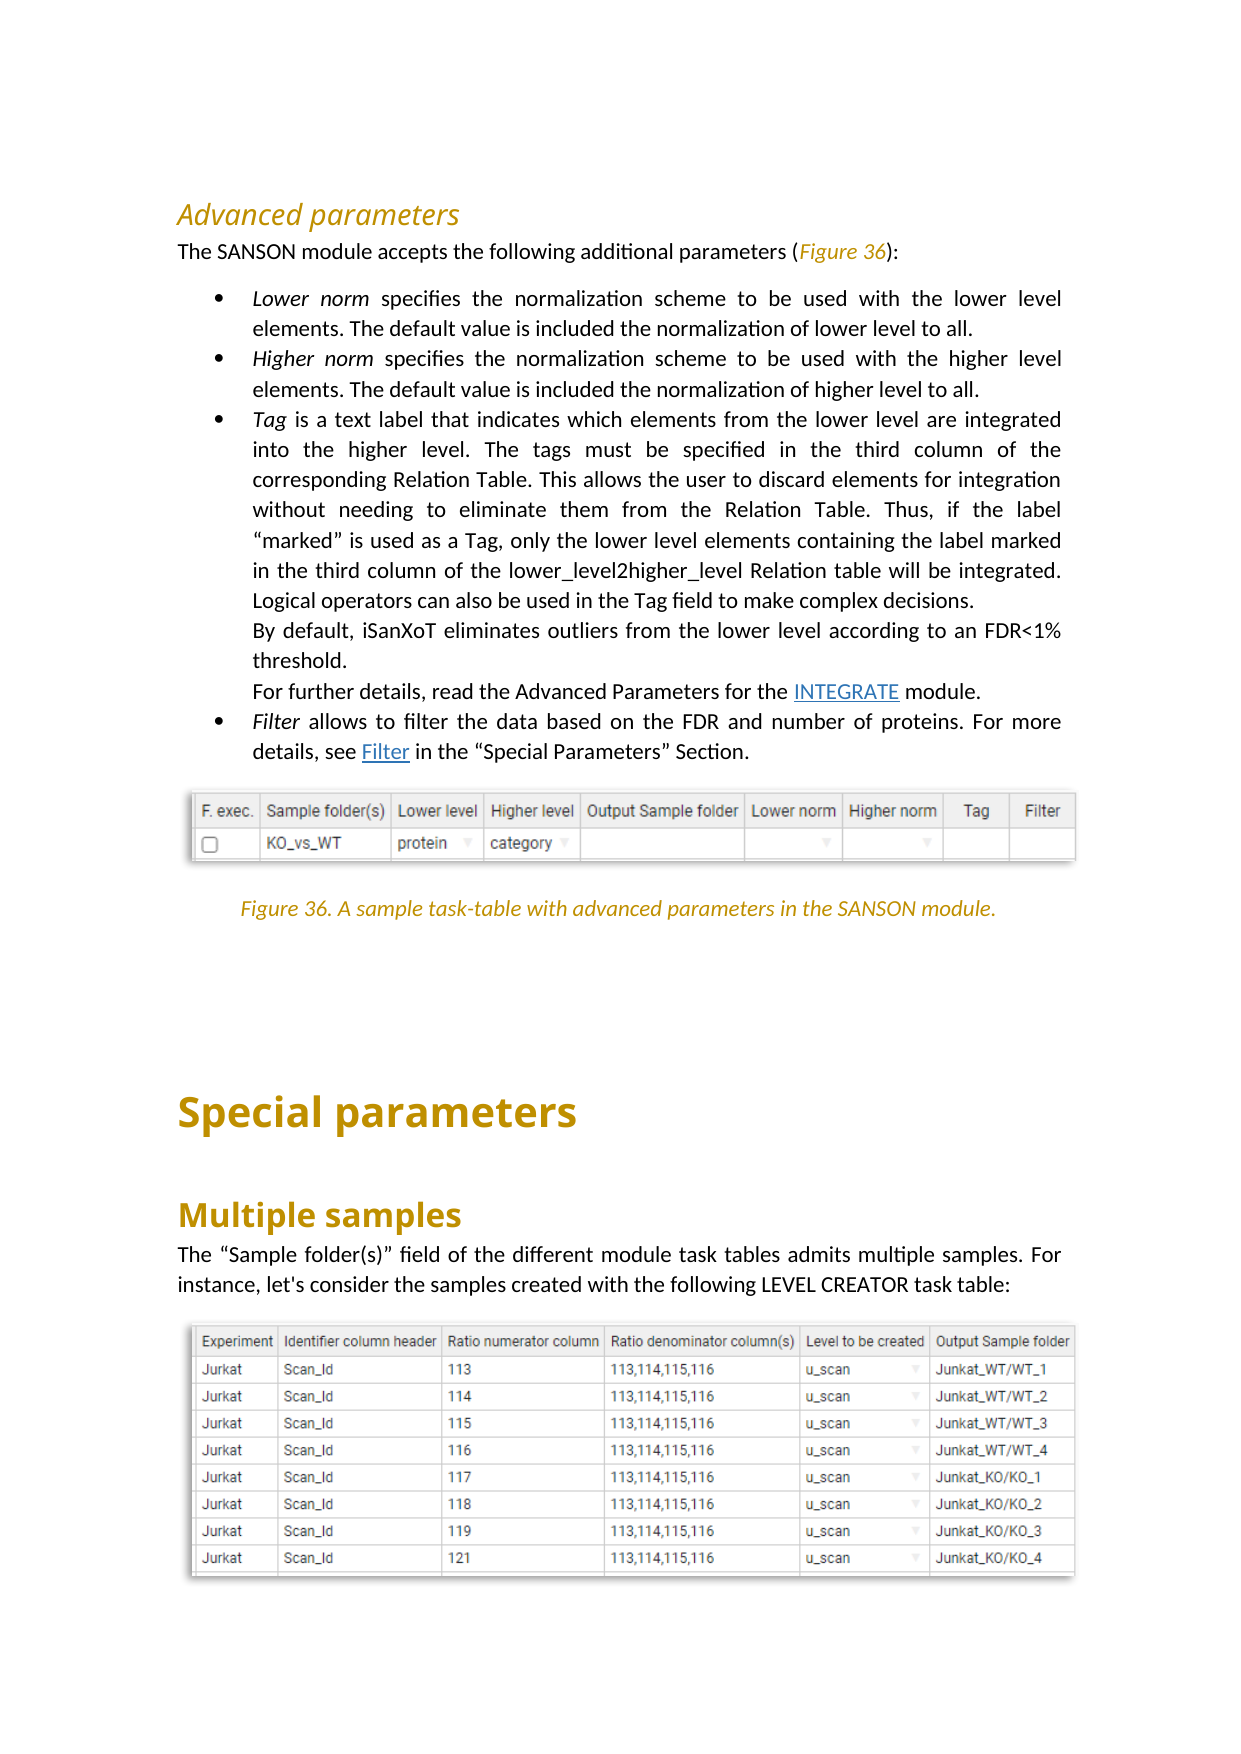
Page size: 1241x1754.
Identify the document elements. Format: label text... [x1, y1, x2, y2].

text Figure 36. A sample task-table with advanced parameters in the SANSON module. [177, 894, 1063, 922]
list Higher norm specifies the normalization scheme to be used with the higher level elements. The default value is included the normalization of higher level to all. [215, 344, 1063, 403]
subtitle Advanced parameters [177, 194, 1063, 234]
list For further details, read the Advanced Parameters for the INTEGRATE module. [252, 677, 1063, 705]
subtitle Special parameters [177, 1083, 1063, 1140]
picture [192, 1323, 1079, 1576]
text The “Sample folder(s)” field of the different module task tables admits multiple samples. For instance, let's consider the samples created with the following LEVEL CREATOR task table: [177, 1240, 1063, 1298]
list Filter allows to filter the data based on the FDR and number of proteins. For more details, see Filter in the “Special Parameters” Section. [215, 707, 1063, 765]
subtitle Multiple samples [177, 1191, 1063, 1237]
list Tag is a text label that indicates which elements from the lower level are integrated into the higher level. The tags must be specified in the third column of the corresponding Relation Table. This allows the user to discard elements for integration without needing to eliminate them from the Relation Table. Thus, if the label “marked” is used as a Tag, only the lower level elements containing the label marked in the third column of the lower_level2higher_level Relation table will be integrated. Logical operators can also be used in the Tag field to make complex decisions. [215, 405, 1063, 614]
list By default, iSanXoT eliminates outliers from the lower level according to an FDR<1% threshold. [252, 616, 1063, 675]
picture [192, 790, 1079, 861]
text The SANSON module accepts the following additional parameters (Figure 36): [177, 237, 1063, 265]
list Lower norm specifies the normalization scheme to be used with the lower level elements. The default value is included the normalization of lower level to all. [215, 284, 1063, 342]
